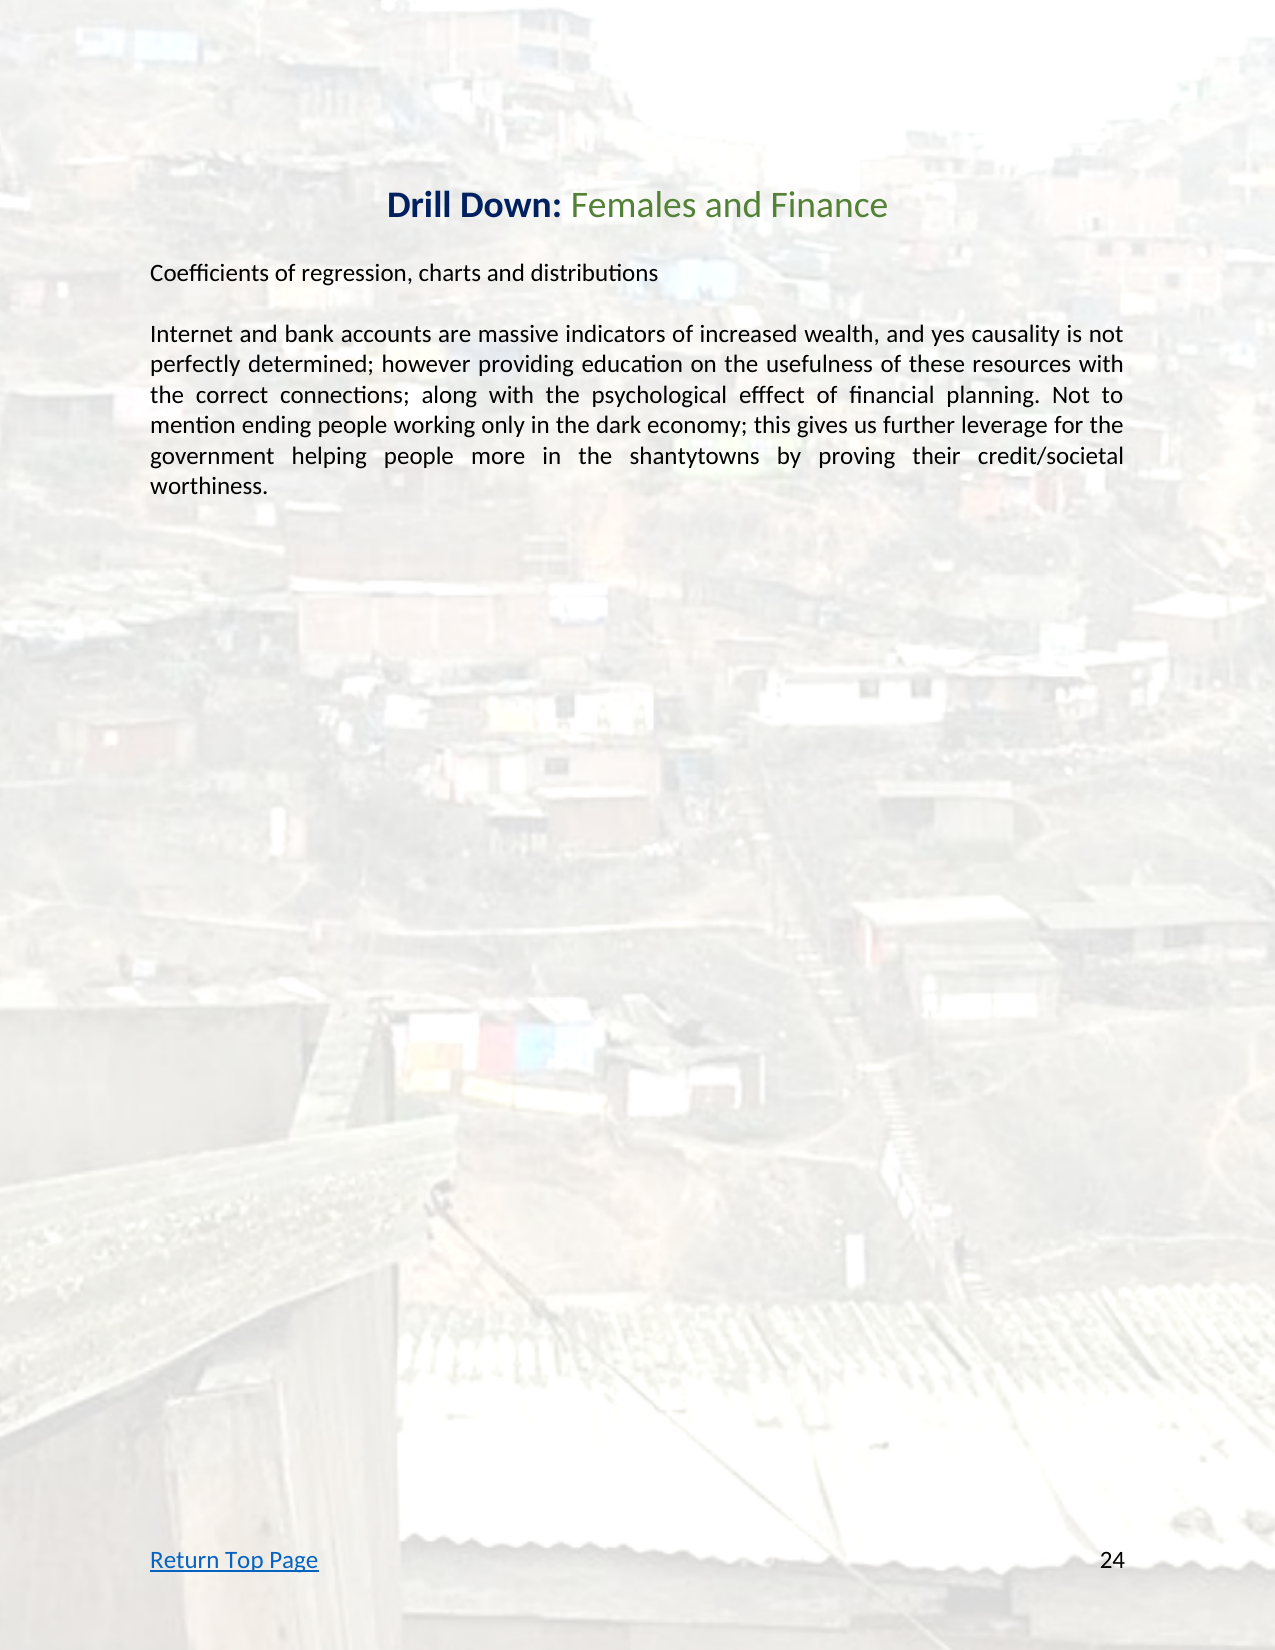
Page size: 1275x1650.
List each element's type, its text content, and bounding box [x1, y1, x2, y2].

text Drill Down: Females and Finance [150, 181, 1125, 226]
text Coefficients of regression, charts and distributions [150, 257, 1125, 287]
text Internet and bank accounts are massive indicators of increased wealth, and yes causality is not perfectly determined; however providing education on the usefulness of these resources with the correct connections; along with the psychological efffect of financial planning. Not to mention ending people working only in the dark economy; this gives us further leverage for the government helping people more in the shantytowns by proving their credit/societal worthiness. [150, 318, 1125, 501]
